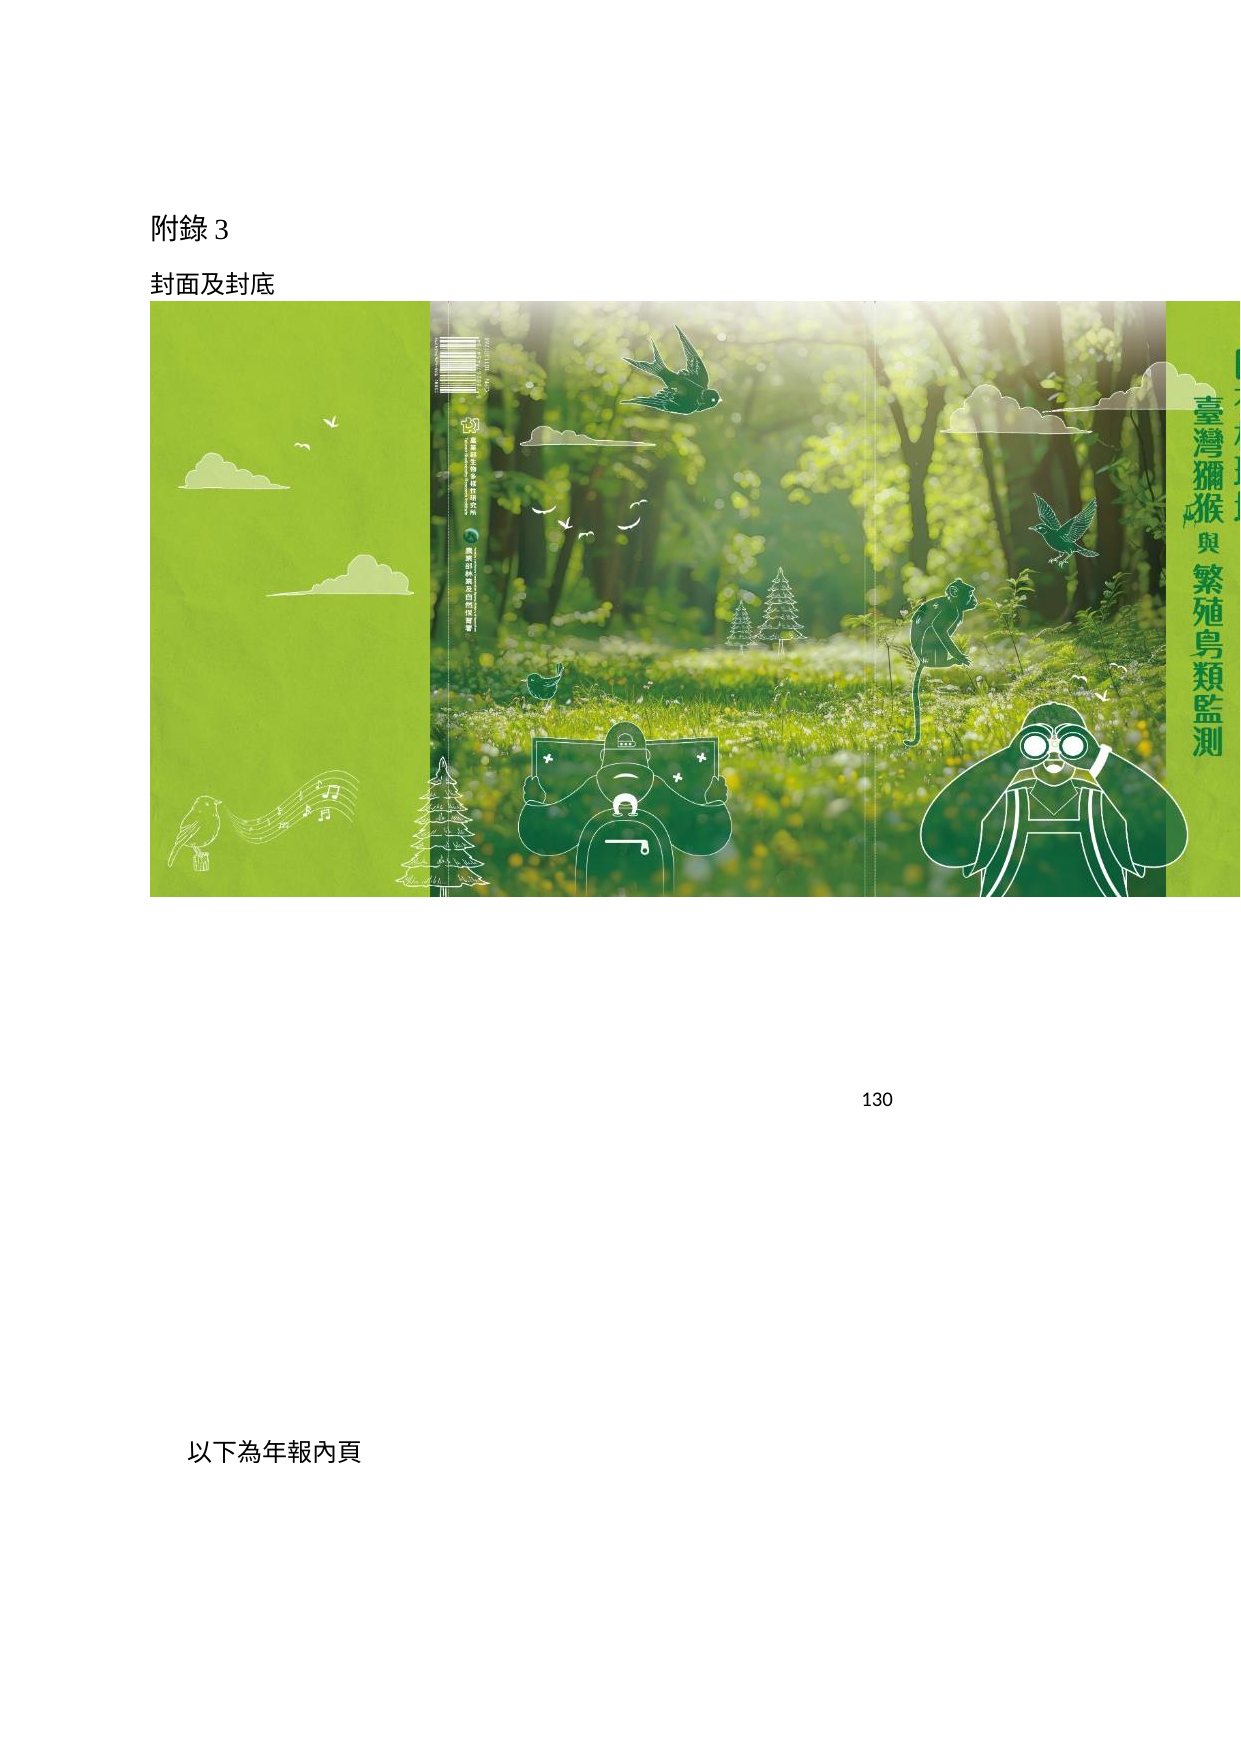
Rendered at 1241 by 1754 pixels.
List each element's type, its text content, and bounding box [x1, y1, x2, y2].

text 附錄3、國有林班地臺灣獼猴與繁殖鳥類監測年度報告2023 [150, 189, 1240, 264]
text 封面及封底 [150, 264, 1240, 301]
picture [150, 301, 1241, 897]
text 以下為年報內頁 [187, 1432, 1053, 1470]
